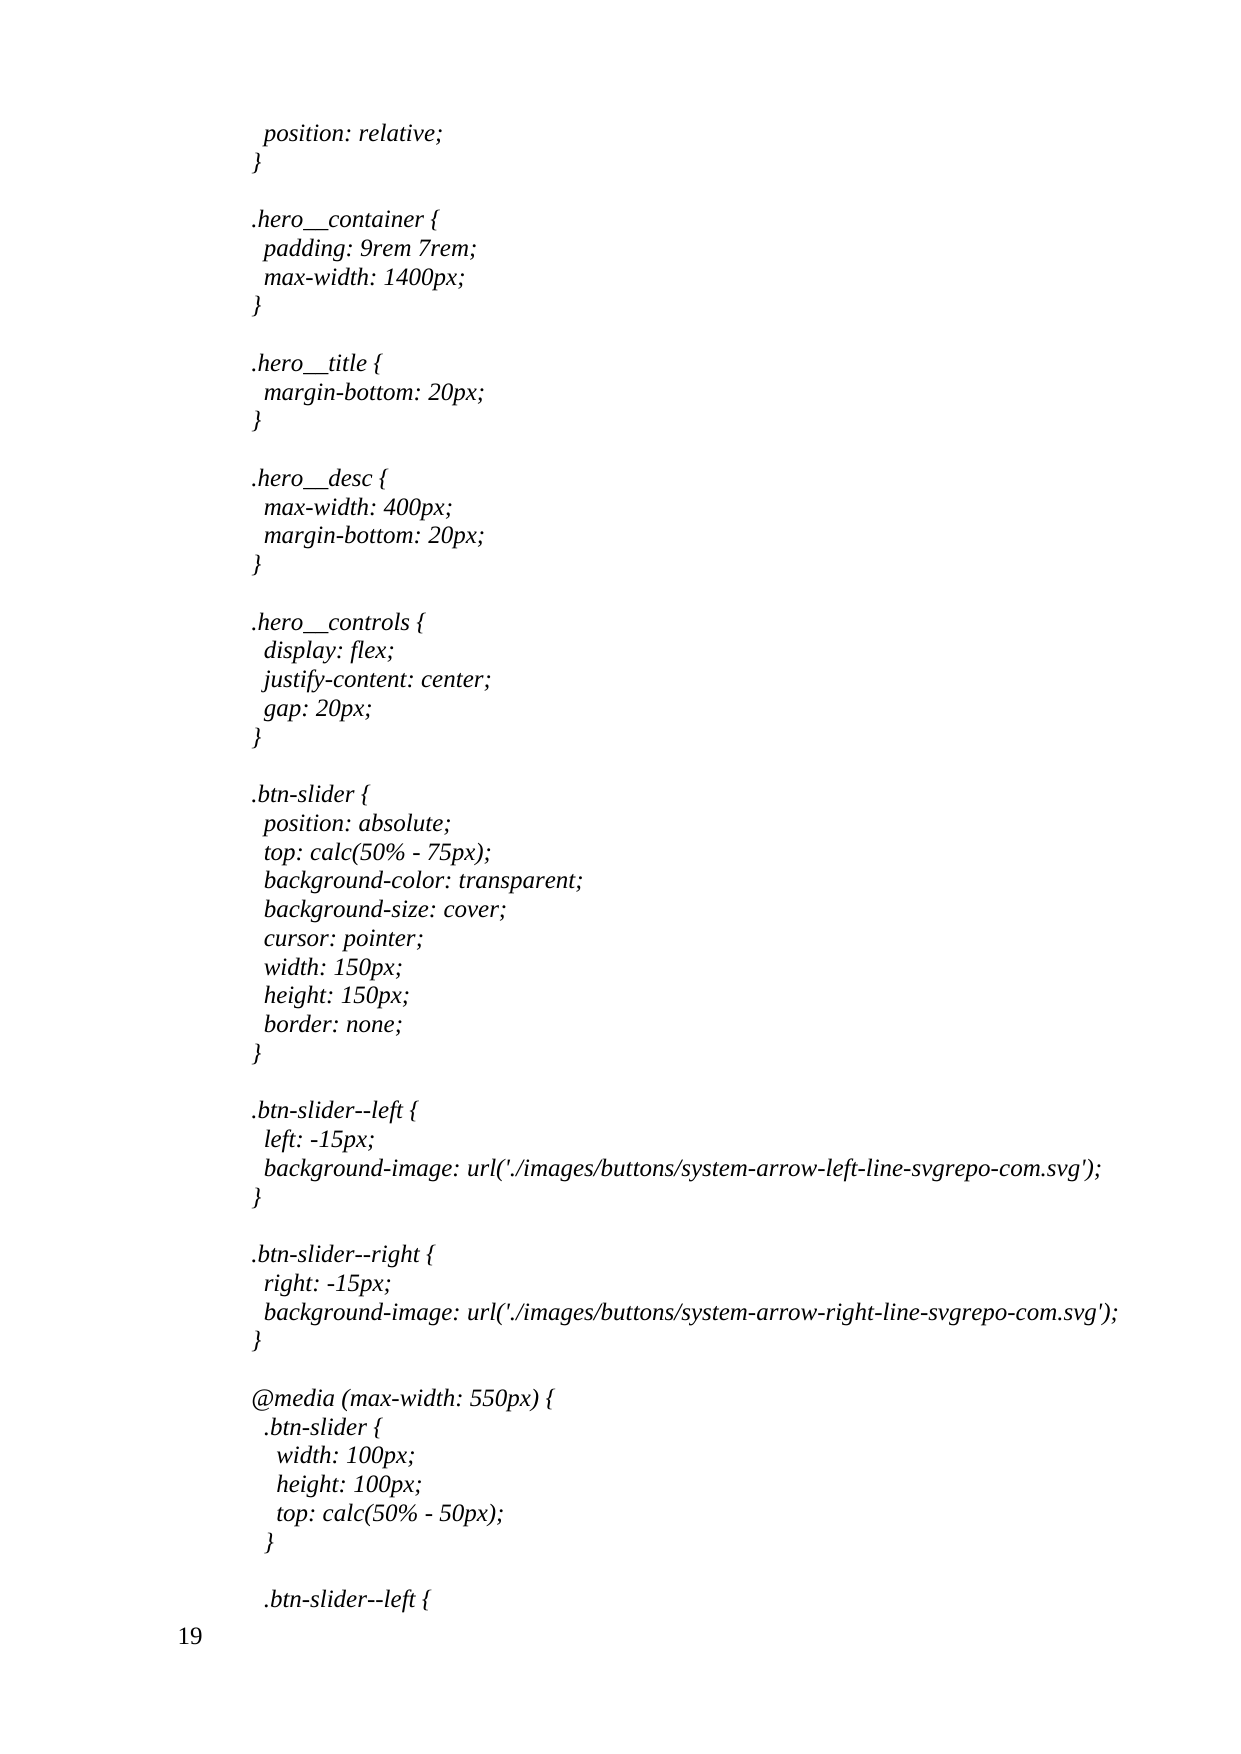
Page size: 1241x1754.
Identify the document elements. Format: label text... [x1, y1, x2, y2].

text gap: 20px; [177, 693, 1181, 722]
text .hero__controls { [177, 607, 1181, 636]
text width: 150px; [177, 952, 1181, 981]
text top: calc(50% - 75px); [177, 837, 1181, 866]
text background-image: url('./images/buttons/system-arrow-right-line-svgrepo-com.svg'); [177, 1297, 1181, 1326]
text border: none; [177, 1009, 1181, 1038]
text height: 150px; [177, 981, 1181, 1009]
text .hero__desc { [177, 463, 1181, 492]
text position: relative; [177, 118, 1181, 147]
text justify-content: center; [177, 664, 1181, 693]
text } [177, 549, 1181, 578]
text right: -15px; [177, 1268, 1181, 1297]
text max-width: 1400px; [177, 262, 1181, 291]
text top: calc(50% - 50px); [177, 1498, 1181, 1527]
text background-color: transparent; [177, 866, 1181, 894]
text display: flex; [177, 636, 1181, 664]
text margin-bottom: 20px; [177, 521, 1181, 549]
text } [177, 147, 1181, 176]
text padding: 9rem 7rem; [177, 233, 1181, 262]
text .btn-slider--left { [177, 1096, 1181, 1124]
text background-image: url('./images/buttons/system-arrow-left-line-svgrepo-com.svg'); [177, 1153, 1181, 1182]
text } [177, 291, 1181, 319]
text left: -15px; [177, 1124, 1181, 1153]
text position: absolute; [177, 808, 1181, 837]
text width: 100px; [177, 1441, 1181, 1469]
text margin-bottom: 20px; [177, 377, 1181, 406]
text background-size: cover; [177, 894, 1181, 923]
text height: 100px; [177, 1469, 1181, 1498]
text @media (max-width: 550px) { [177, 1383, 1181, 1412]
text max-width: 400px; [177, 492, 1181, 521]
text } [177, 1326, 1181, 1354]
text } [177, 1527, 1181, 1556]
text .btn-slider { [177, 1412, 1181, 1441]
text } [177, 722, 1181, 751]
text } [177, 406, 1181, 434]
text } [177, 1182, 1181, 1211]
text cursor: pointer; [177, 923, 1181, 952]
text .btn-slider--left { [177, 1584, 1181, 1613]
text .btn-slider--right { [177, 1239, 1181, 1268]
text } [177, 1038, 1181, 1067]
text .btn-slider { [177, 779, 1181, 808]
text .hero__title { [177, 348, 1181, 377]
text .hero__container { [177, 204, 1181, 233]
